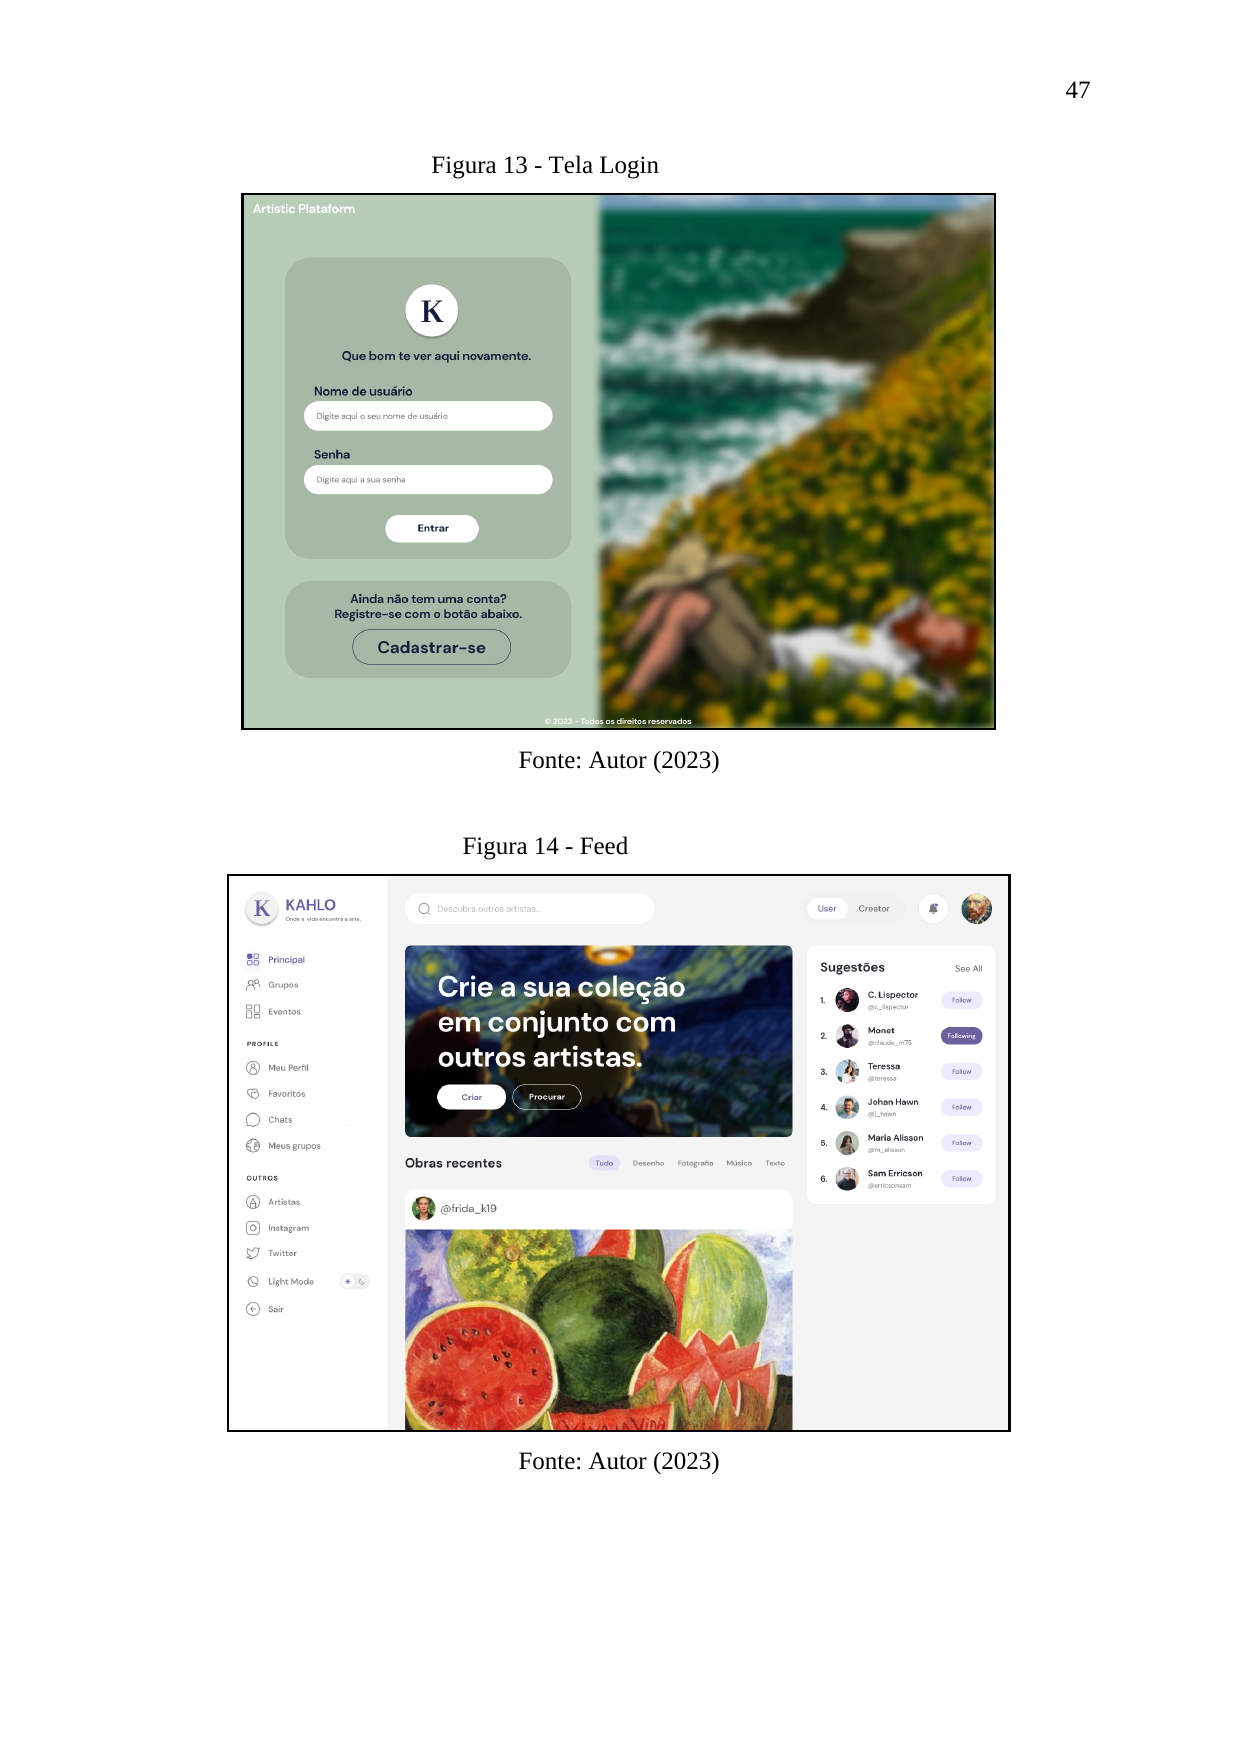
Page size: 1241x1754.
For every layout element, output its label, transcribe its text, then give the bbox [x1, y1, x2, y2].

subtitle Figura 14 - Feed [0, 831, 1090, 860]
picture [229, 876, 1008, 1430]
subtitle Figura 13 - Tela Login [0, 150, 1090, 179]
picture [244, 195, 994, 728]
text Fonte: Autor (2023) [0, 1446, 1090, 1475]
text Fonte: Autor (2023) [0, 745, 1090, 773]
